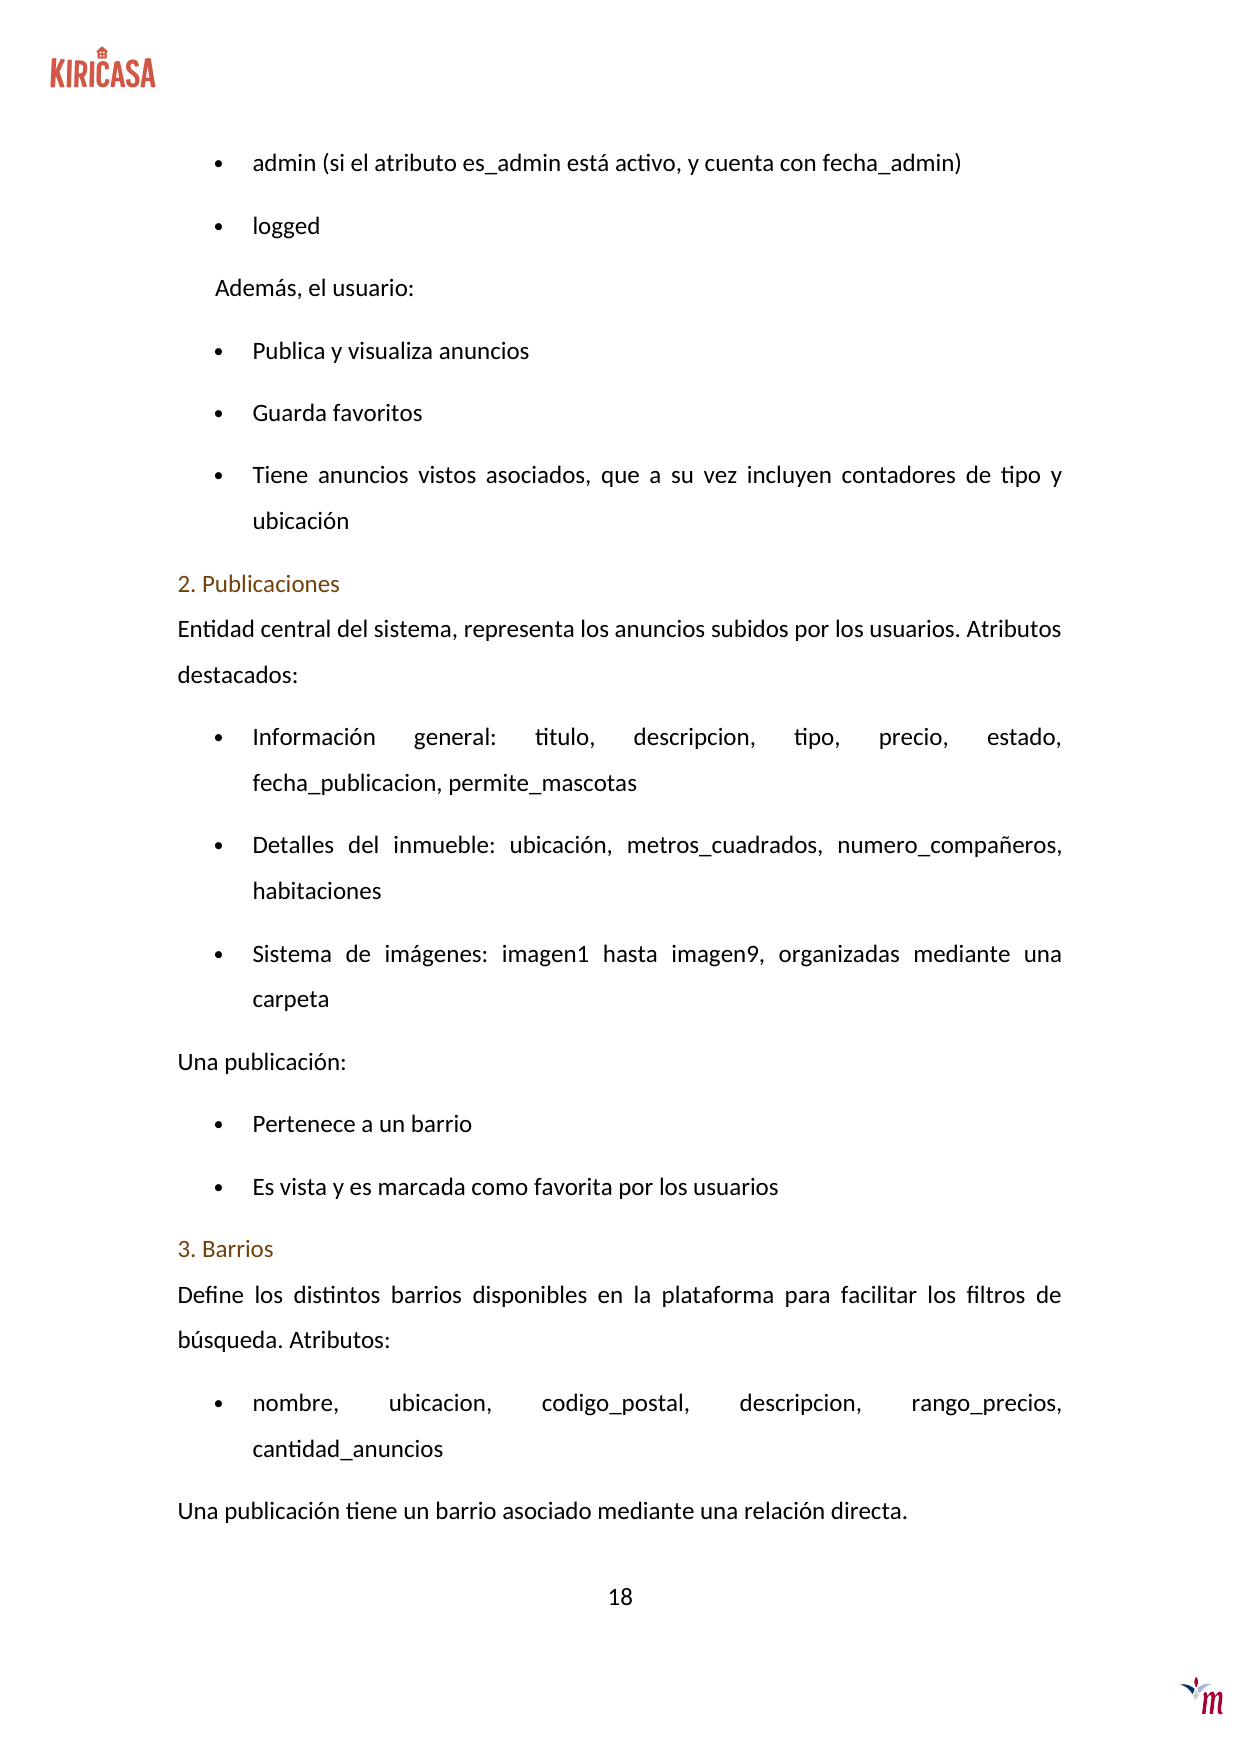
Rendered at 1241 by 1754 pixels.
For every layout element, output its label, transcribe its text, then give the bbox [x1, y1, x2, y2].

list nombre, ubicacion, codigo_postal, descripcion, rango_precios, cantidad_anuncios [215, 1387, 1063, 1463]
list admin (si el atributo es_admin está activo, y cuenta con fecha_admin) [215, 148, 1063, 178]
picture [46, 40, 156, 94]
list Es vista y es marcada como favorita por los usuarios [215, 1171, 1063, 1201]
text Una publicación: [177, 1046, 1063, 1076]
text Define los distintos barrios disponibles en la plataforma para facilitar los filtros de búsqueda. Atributos: [177, 1279, 1063, 1355]
text Entidad central del sistema, representa los anuncios subidos por los usuarios. Atributos destacados: [177, 613, 1063, 690]
list Información general: titulo, descripcion, tipo, precio, estado, fecha_publicacion, permite_mascotas [215, 722, 1063, 798]
subtitle 2. Publicaciones [177, 568, 1063, 598]
list Guarda favoritos [215, 397, 1063, 428]
subtitle 3. Barrios [177, 1233, 1063, 1264]
text Una publicación tiene un barrio asociado mediante una relación directa. [177, 1495, 1063, 1526]
list logged [215, 210, 1063, 241]
picture [1168, 1665, 1241, 1732]
list Tiene anuncios vistos asociados, que a su vez incluyen contadores de tipo y ubicación [215, 459, 1063, 536]
list Pertenece a un barrio [215, 1108, 1063, 1139]
text Además, el usuario: [215, 272, 1063, 303]
list Sistema de imágenes: imagen1 hasta imagen9, organizadas mediante una carpeta [215, 938, 1063, 1014]
list Detalles del inmueble: ubicación, metros_cuadrados, numero_compañeros, habitaciones [215, 830, 1063, 906]
list Publica y visualiza anuncios [215, 335, 1063, 365]
